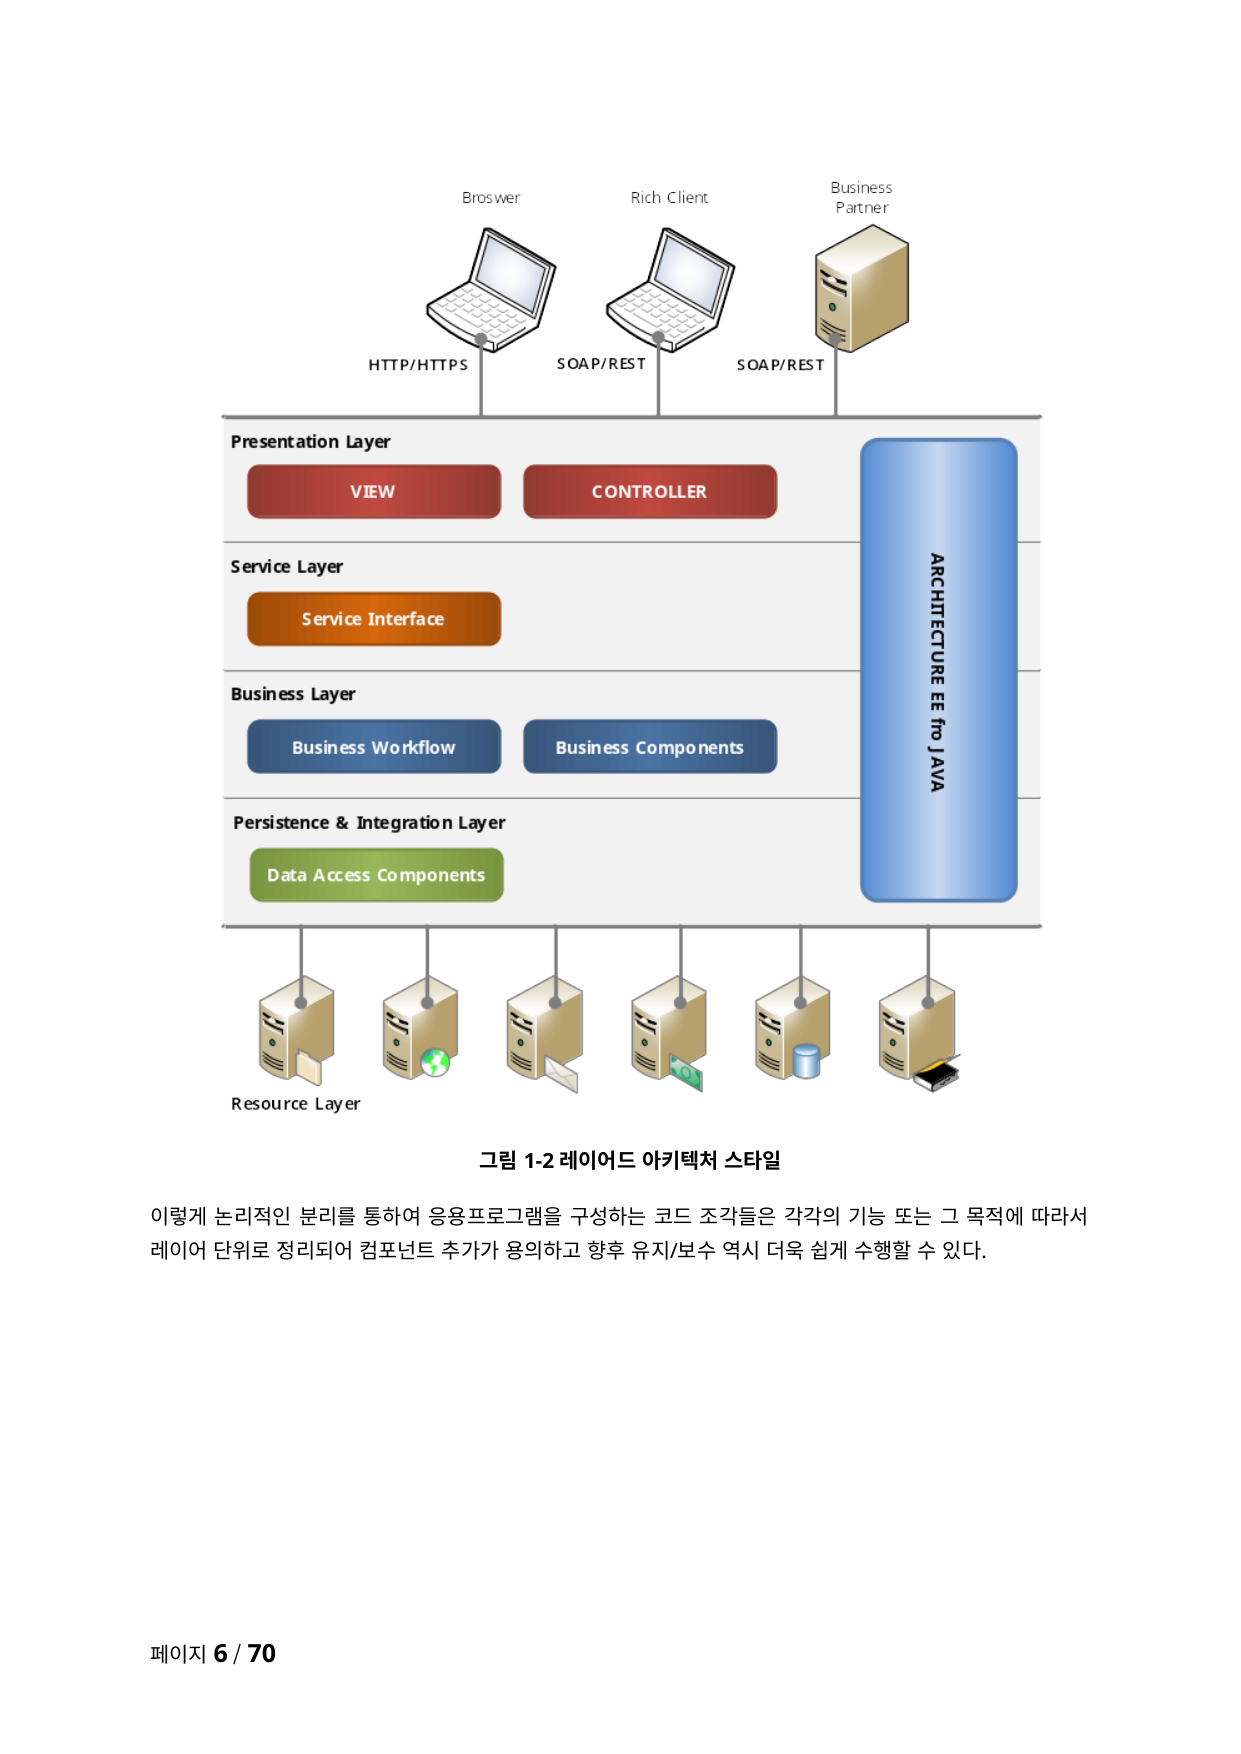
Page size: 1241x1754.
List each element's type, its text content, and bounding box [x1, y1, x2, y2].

text 이렇게 논리적인 분리를 통하여 응용프로그램을 구성하는 코드 조각들은 각각의 기능 또는 그 목적에 따라서 레이어 단위로 정리되어 컴포넌트 추가가 용의하고 향후 유지/보수 역시 더욱 쉽게 수행할 수 있다. [150, 1200, 1090, 1265]
text 그림 1-2 레이어드 아키텍처 스타일 [150, 1144, 1090, 1174]
